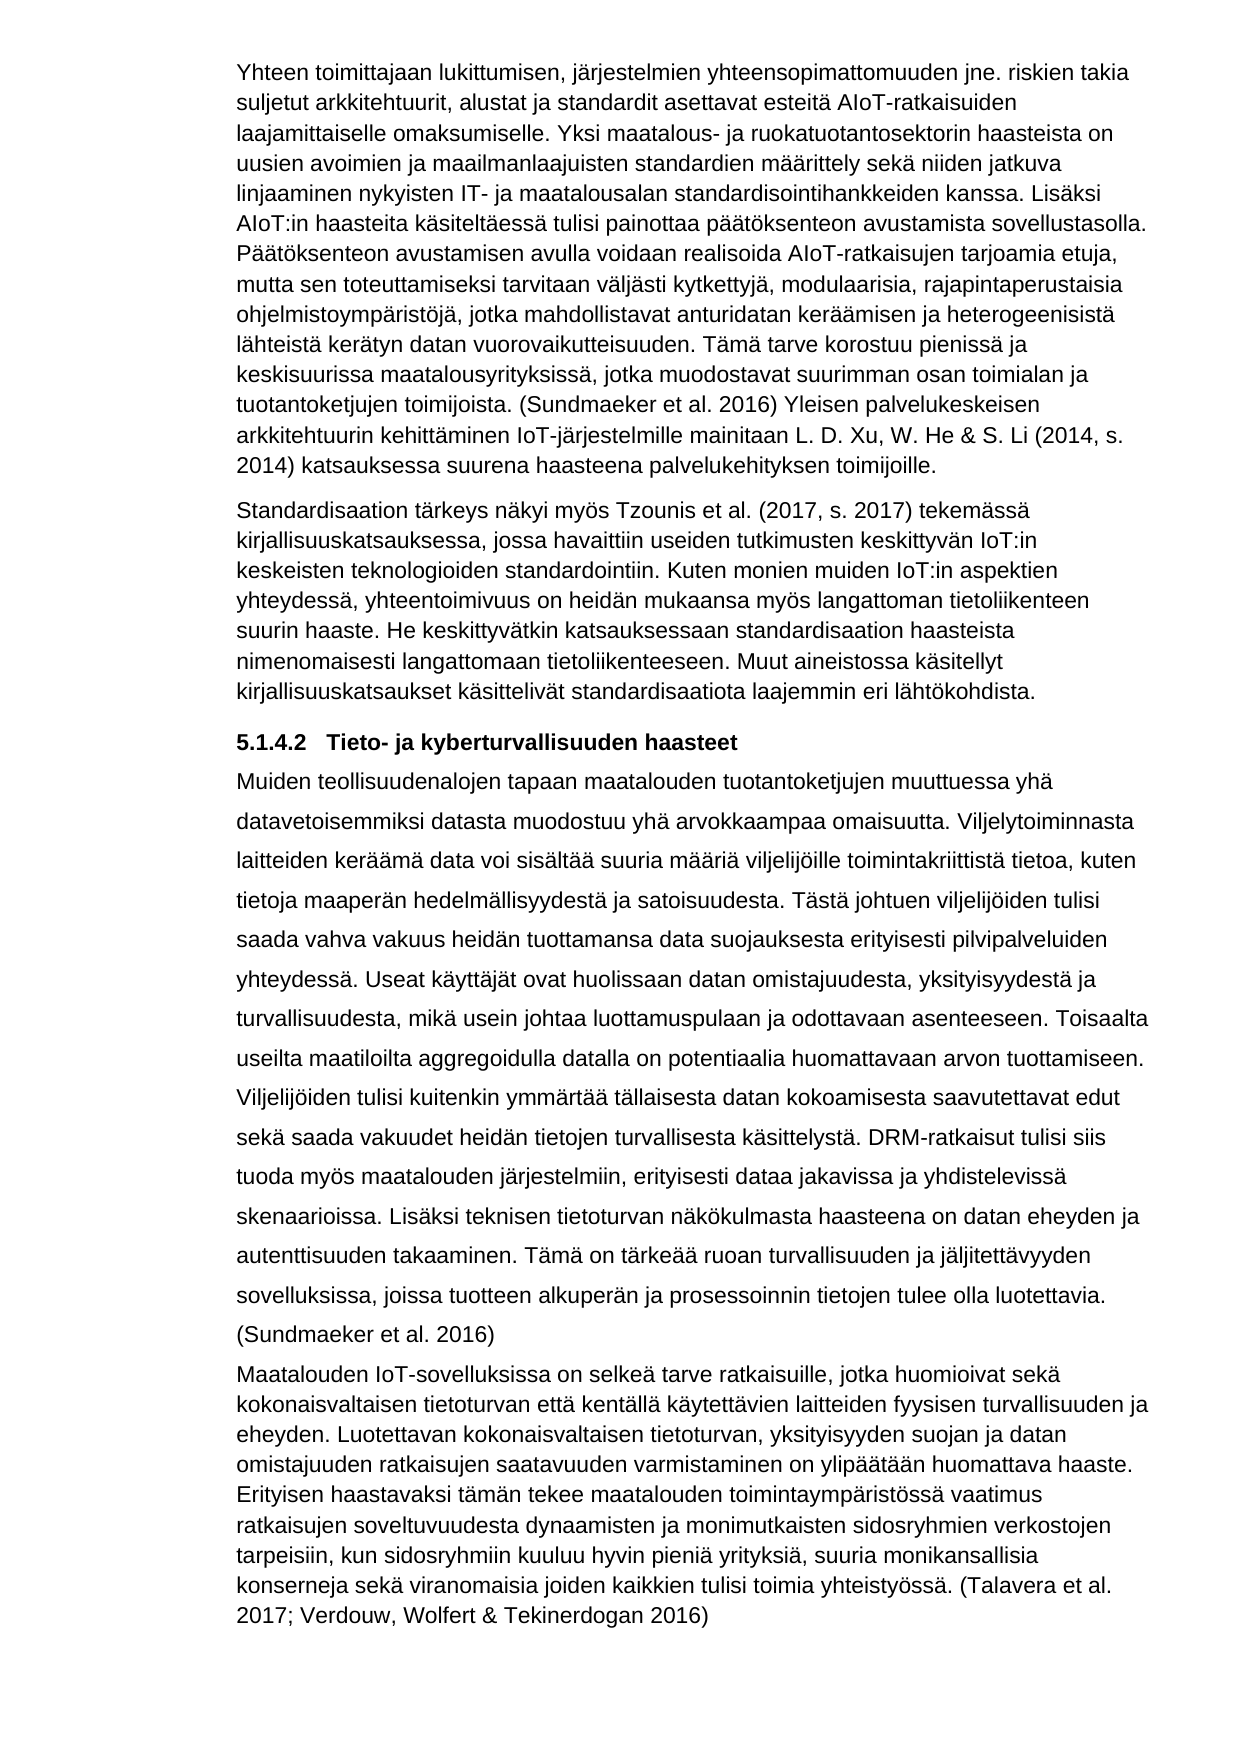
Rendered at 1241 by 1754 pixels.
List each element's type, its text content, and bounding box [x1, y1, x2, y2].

subtitle Tieto- ja kyberturvallisuuden haasteet [236, 729, 1152, 755]
text Maatalouden IoT-sovelluksissa on selkeä tarve ratkaisuille, jotka huomioivat sekä kokonaisvaltaisen tietoturvan että kentällä käytettävien laitteiden fyysisen turvallisuuden ja eheyden. Luotettavan kokonaisvaltaisen tietoturvan, yksityisyyden suojan ja datan omistajuuden ratkaisujen saatavuuden varmistaminen on ylipäätään huomattava haaste. Erityisen haastavaksi tämän tekee maatalouden toimintaympäristössä vaatimus ratkaisujen soveltuvuudesta dynaamisten ja monimutkaisten sidosryhmien verkostojen tarpeisiin, kun sidosryhmiin kuuluu hyvin pieniä yrityksiä, suuria monikansallisia konserneja sekä viranomaisia joiden kaikkien tulisi toimia yhteistyössä. (Talavera et al. 2017; Verdouw, Wolfert & Tekinerdogan 2016) [236, 1361, 1152, 1628]
text Yhteen toimittajaan lukittumisen, järjestelmien yhteensopimattomuuden jne. riskien takia suljetut arkkitehtuurit, alustat ja standardit asettavat esteitä AIoT-ratkaisuiden laajamittaiselle omaksumiselle. Yksi maatalous- ja ruokatuotantosektorin haasteista on uusien avoimien ja maailmanlaajuisten standardien määrittely sekä niiden jatkuva linjaaminen nykyisten IT- ja maatalousalan standardisointihankkeiden kanssa. Lisäksi AIoT:in haasteita käsiteltäessä tulisi painottaa päätöksenteon avustamista sovellustasolla. Päätöksenteon avustamisen avulla voidaan realisoida AIoT-ratkaisujen tarjoamia etuja, mutta sen toteuttamiseksi tarvitaan väljästi kytkettyjä, modulaarisia, rajapintaperustaisia ohjelmistoympäristöjä, jotka mahdollistavat anturidatan keräämisen ja heterogeenisistä lähteistä kerätyn datan vuorovaikutteisuuden. Tämä tarve korostuu pienissä ja keskisuurissa maatalousyrityksissä, jotka muodostavat suurimman osan toimialan ja tuotantoketjujen toimijoista. (Sundmaeker et al. 2016) Yleisen palvelukeskeisen arkkitehtuurin kehittäminen IoT-järjestelmille mainitaan L. D. Xu, W. He & S. Li (2014, s. 2014) katsauksessa suurena haasteena palvelukehityksen toimijoille. [236, 59, 1152, 478]
text Standardisaation tärkeys näkyi myös Tzounis et al. (2017, s. 2017) tekemässä kirjallisuuskatsauksessa, jossa havaittiin useiden tutkimusten keskittyvän IoT:in keskeisten teknologioiden standardointiin. Kuten monien muiden IoT:in aspektien yhteydessä, yhteentoimivuus on heidän mukaansa myös langattoman tietoliikenteen suurin haaste. He keskittyvätkin katsauksessaan standardisaation haasteista nimenomaisesti langattomaan tietoliikenteeseen. Muut aineistossa käsitellyt kirjallisuuskatsaukset käsittelivät standardisaatiota laajemmin eri lähtökohdista. [236, 497, 1152, 704]
